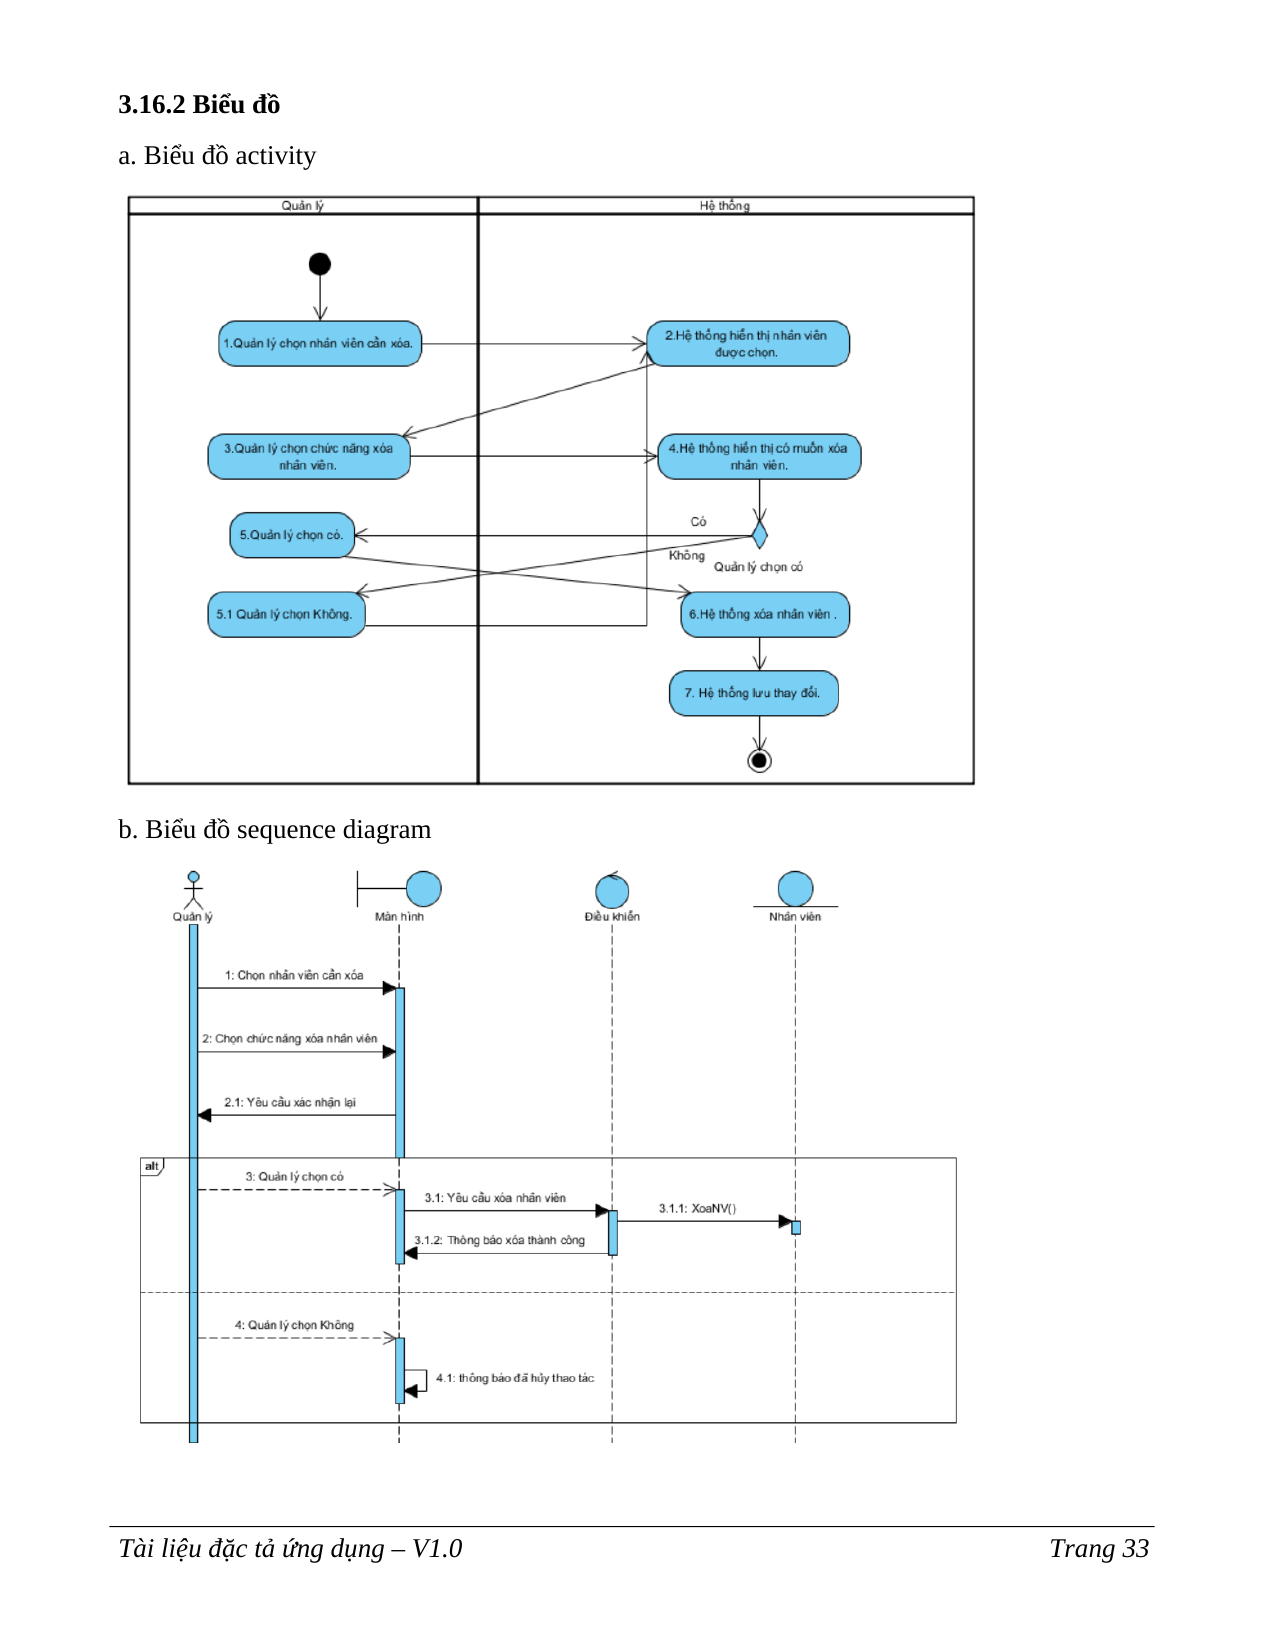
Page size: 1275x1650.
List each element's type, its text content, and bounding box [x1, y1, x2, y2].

picture [118, 863, 983, 1443]
picture [118, 189, 983, 795]
list Biểu đồ sequence diagram [118, 814, 1186, 845]
list 3.16.2 Biểu đồ [118, 89, 1186, 120]
list Biểu đồ activity [118, 139, 1186, 170]
